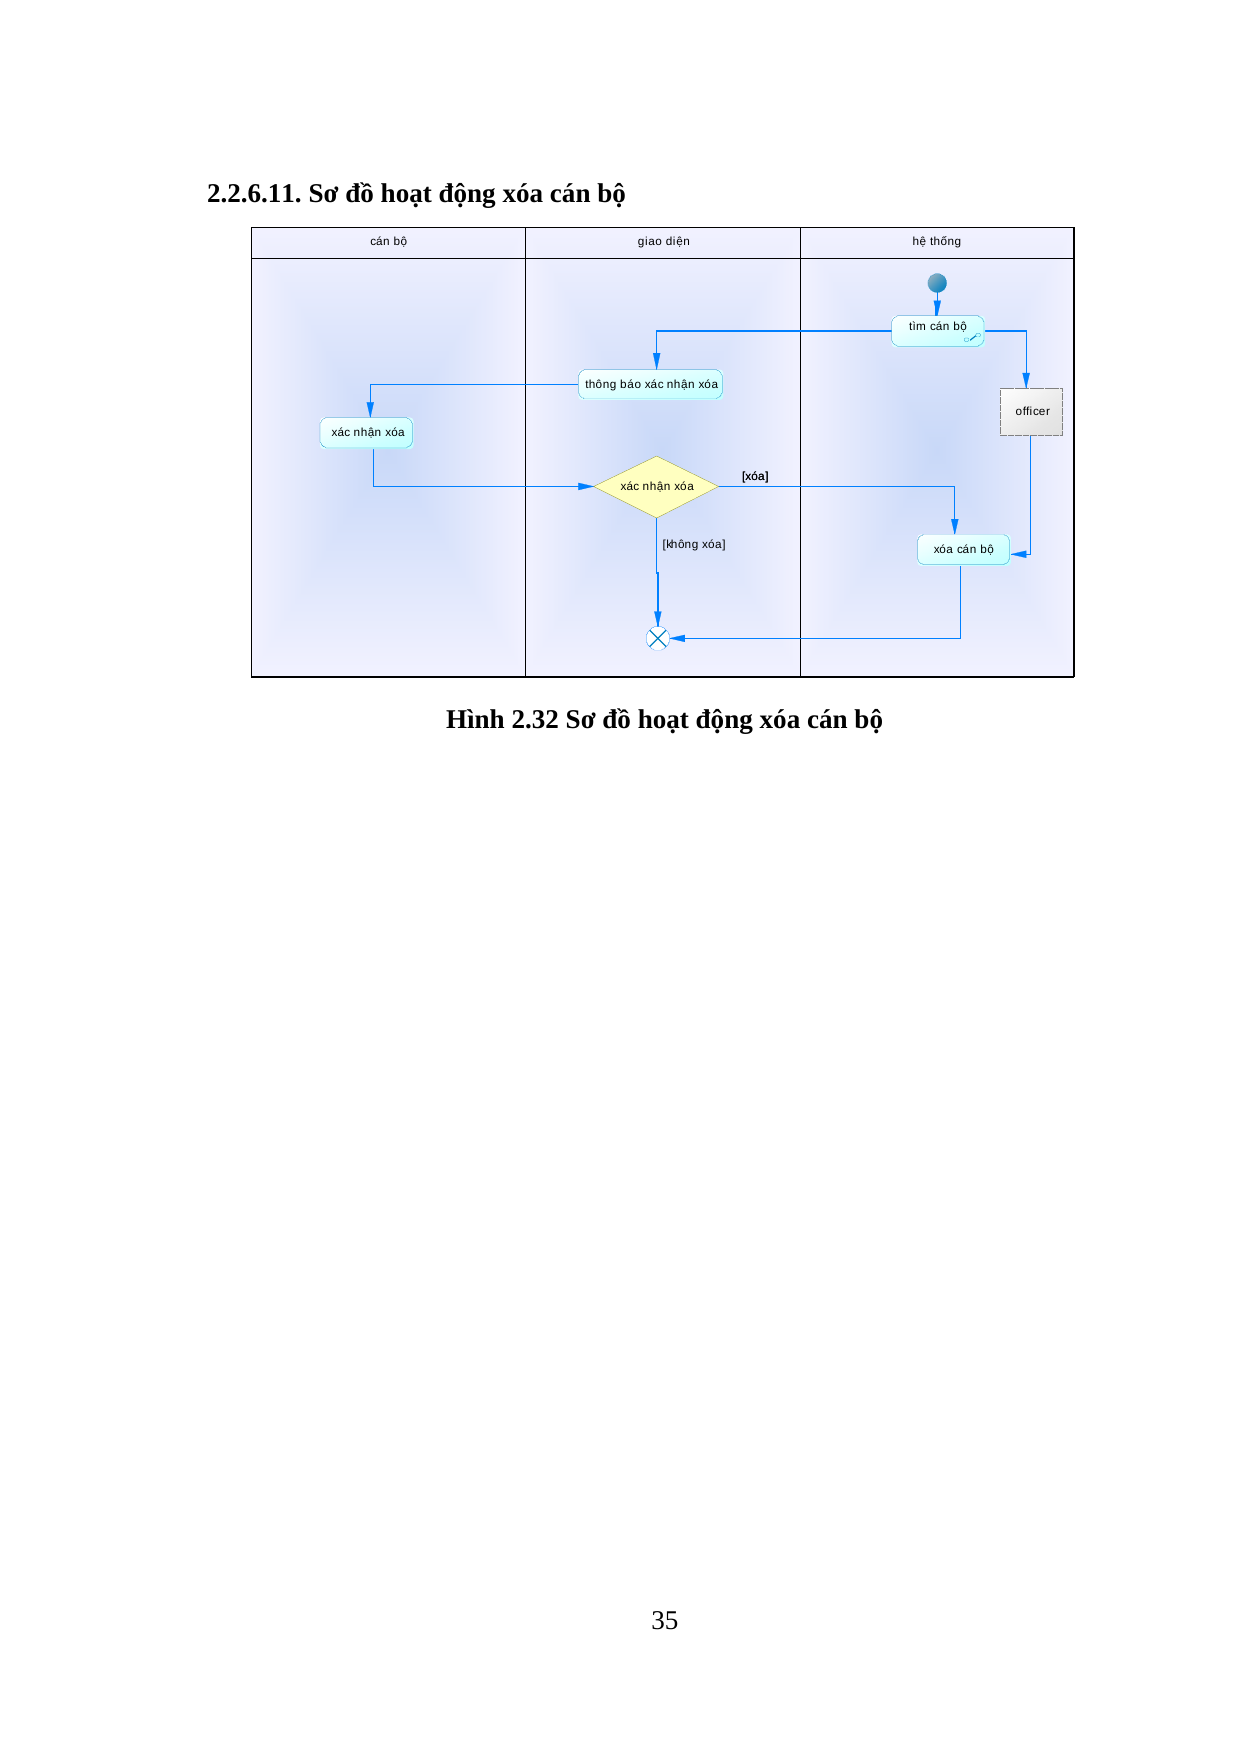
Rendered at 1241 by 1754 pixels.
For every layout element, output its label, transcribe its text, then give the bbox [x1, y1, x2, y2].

picture [917, 534, 1010, 565]
picture [658, 639, 667, 647]
picture [927, 273, 947, 293]
picture [891, 315, 985, 347]
picture [578, 369, 723, 399]
picture [319, 417, 413, 449]
picture [649, 629, 657, 638]
subtitle Sơ đồ hoạt động xóa cán bộ [207, 177, 1122, 208]
